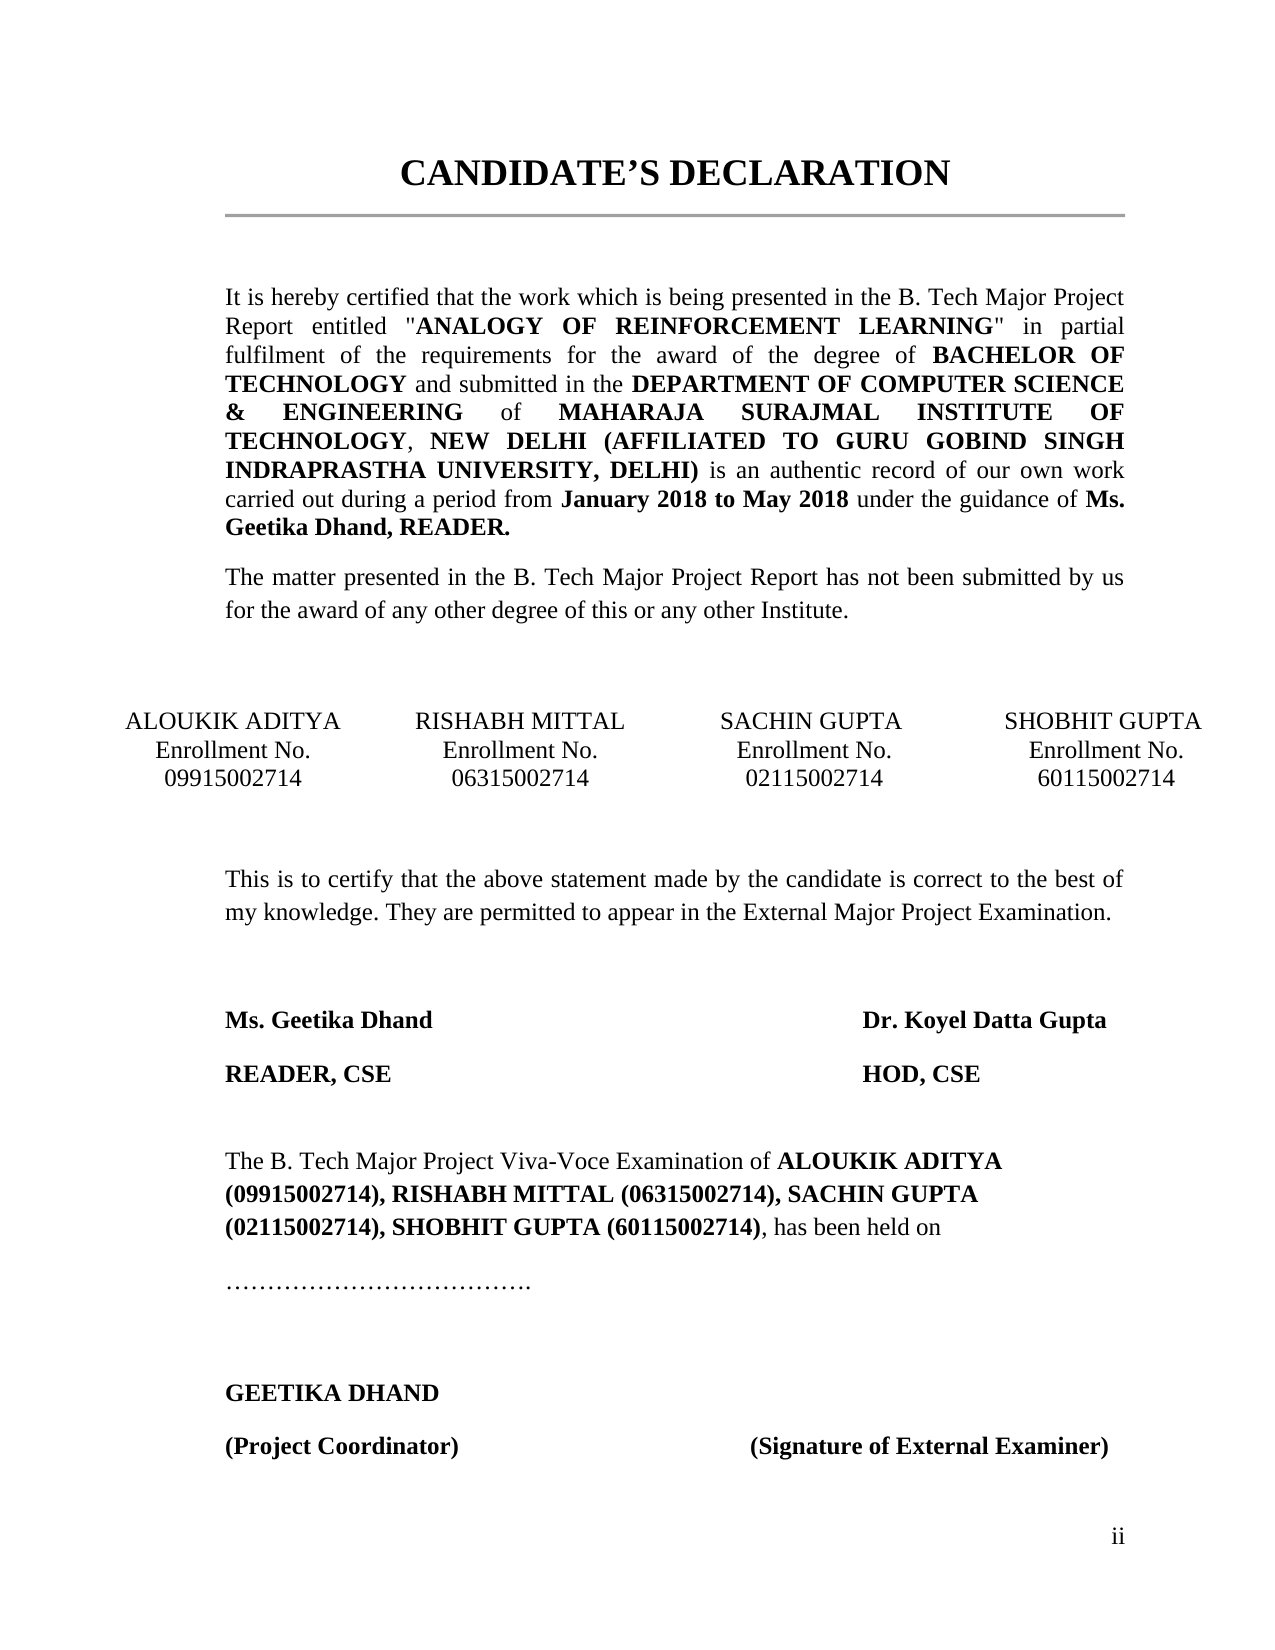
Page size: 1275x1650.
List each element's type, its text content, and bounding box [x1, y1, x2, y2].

text This is to certify that the above statement made by the candidate is correct to the best of my knowledge. They are permitted to appear in the External Major Project Examination. [225, 864, 1125, 926]
text Ms. Geetika Dhand Dr. Koyel Datta Gupta [225, 1005, 1125, 1034]
text READER, CSE HOD, CSE [225, 1059, 1125, 1088]
text (Project Coordinator) (Signature of External Examiner) [225, 1431, 1125, 1460]
text GEETIKA DHAND [225, 1378, 1125, 1406]
text It is hereby certified that the work which is being presented in the B. Tech Major Project Report entitled "ANALOGY OF REINFORCEMENT LEARNING" in partial fulfilment of the requirements for the award of the degree of BACHELOR OF TECHNOLOGY and submitted in the DEPARTMENT OF COMPUTER SCIENCE & ENGINEERING of MAHARAJA SURAJMAL INSTITUTE OF TECHNOLOGY, NEW DELHI (AFFILIATED TO GURU GOBIND SINGH INDRAPRASTHA UNIVERSITY, DELHI) is an authentic record of our own work carried out during a period from January 2018 to May 2018 under the guidance of Ms. Geetika Dhand, READER. [225, 282, 1125, 541]
text CANDIDATE’S DECLARATION [225, 150, 1125, 193]
text ………………………………. [225, 1266, 1125, 1294]
text The matter presented in the B. Tech Major Project Report has not been submitted by us for the award of any other degree of this or any other Institute. [225, 562, 1125, 624]
text The B. Tech Major Project Viva-Voce Examination of ALOUKIK ADITYA (09915002714), RISHABH MITTAL (06315002714), SACHIN GUPTA (02115002714), SHOBHIT GUPTA (60115002714), has been held on [225, 1146, 1125, 1241]
